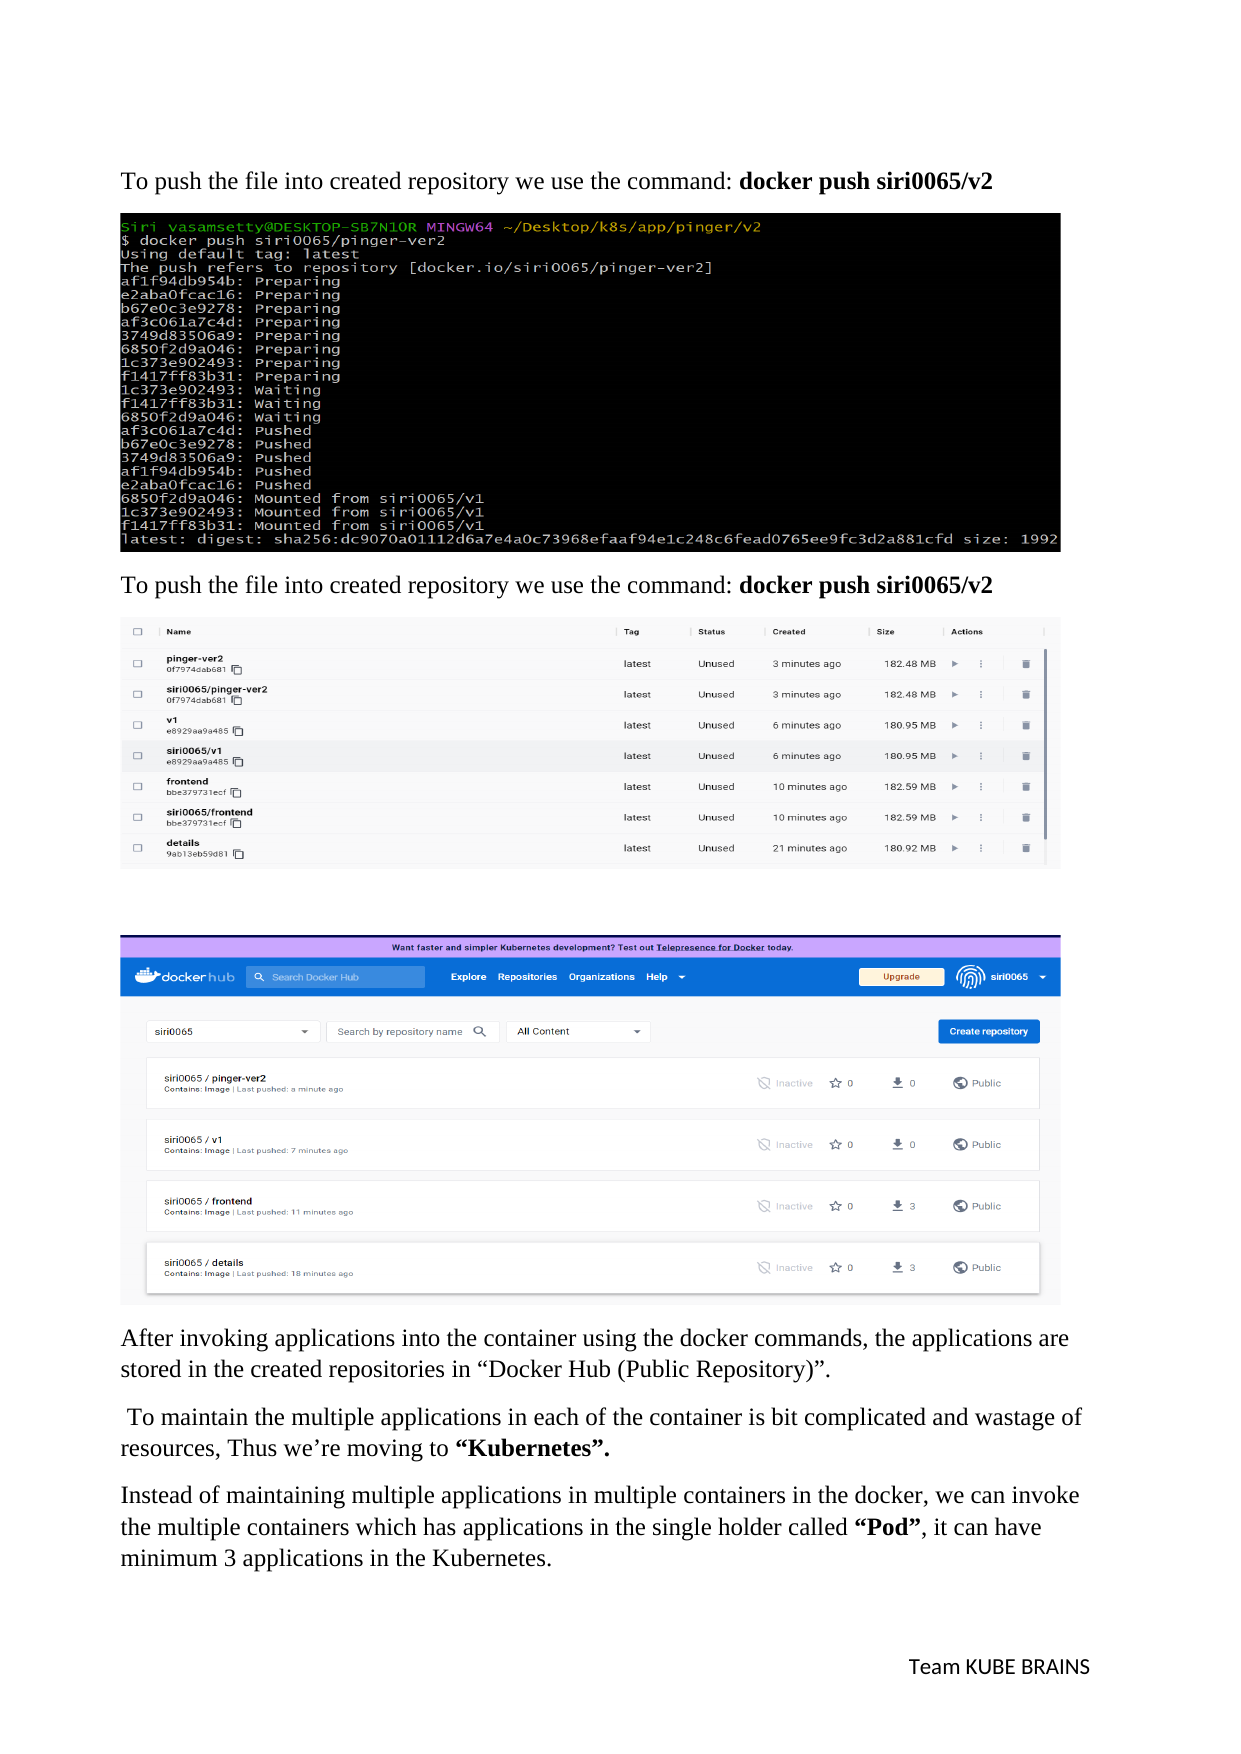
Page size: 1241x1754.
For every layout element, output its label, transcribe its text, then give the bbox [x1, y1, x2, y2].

picture [120, 617, 1061, 869]
text After invoking applications into the container using the docker commands, the applications are stored in the created repositories in “Docker Hub (Public Repository)”. [120, 1323, 1095, 1383]
picture [120, 213, 1061, 552]
text To push the file into created repository we use the command: docker push siri0065/v2 [120, 166, 1154, 195]
text To push the file into created repository we use the command: docker push siri0065/v2 [120, 570, 1154, 599]
picture [120, 935, 1061, 1305]
text To maintain the multiple applications in each of the container is bit complicated and wastage of resources, Thus we’re moving to “Kubernetes”. [120, 1402, 1095, 1462]
text Instead of maintaining multiple applications in multiple containers in the docker, we can invoke the multiple containers which has applications in the single holder called “Pod”, it can have minimum 3 applications in the Kubernetes. [120, 1481, 1095, 1571]
